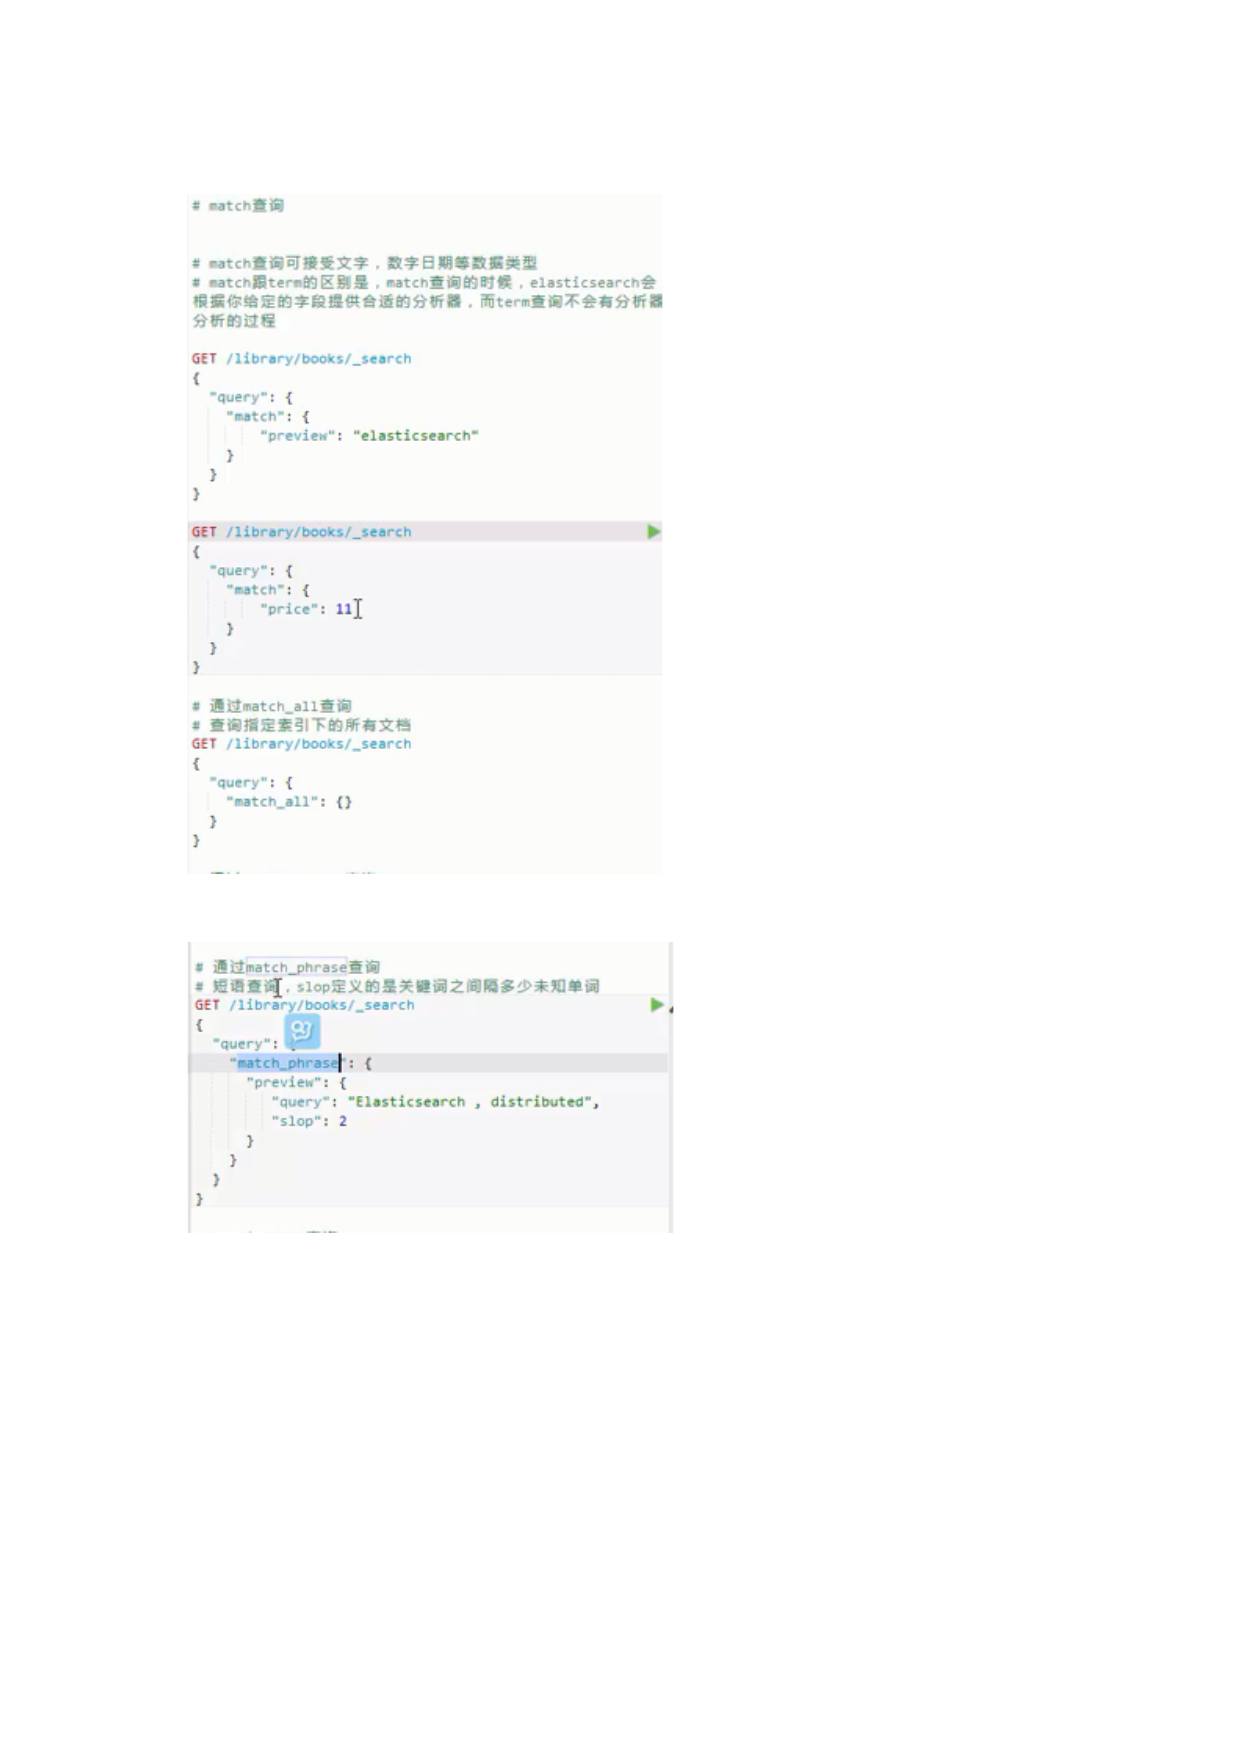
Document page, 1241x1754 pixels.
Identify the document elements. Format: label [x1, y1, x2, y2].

picture [187, 942, 674, 1233]
picture [187, 194, 663, 874]
